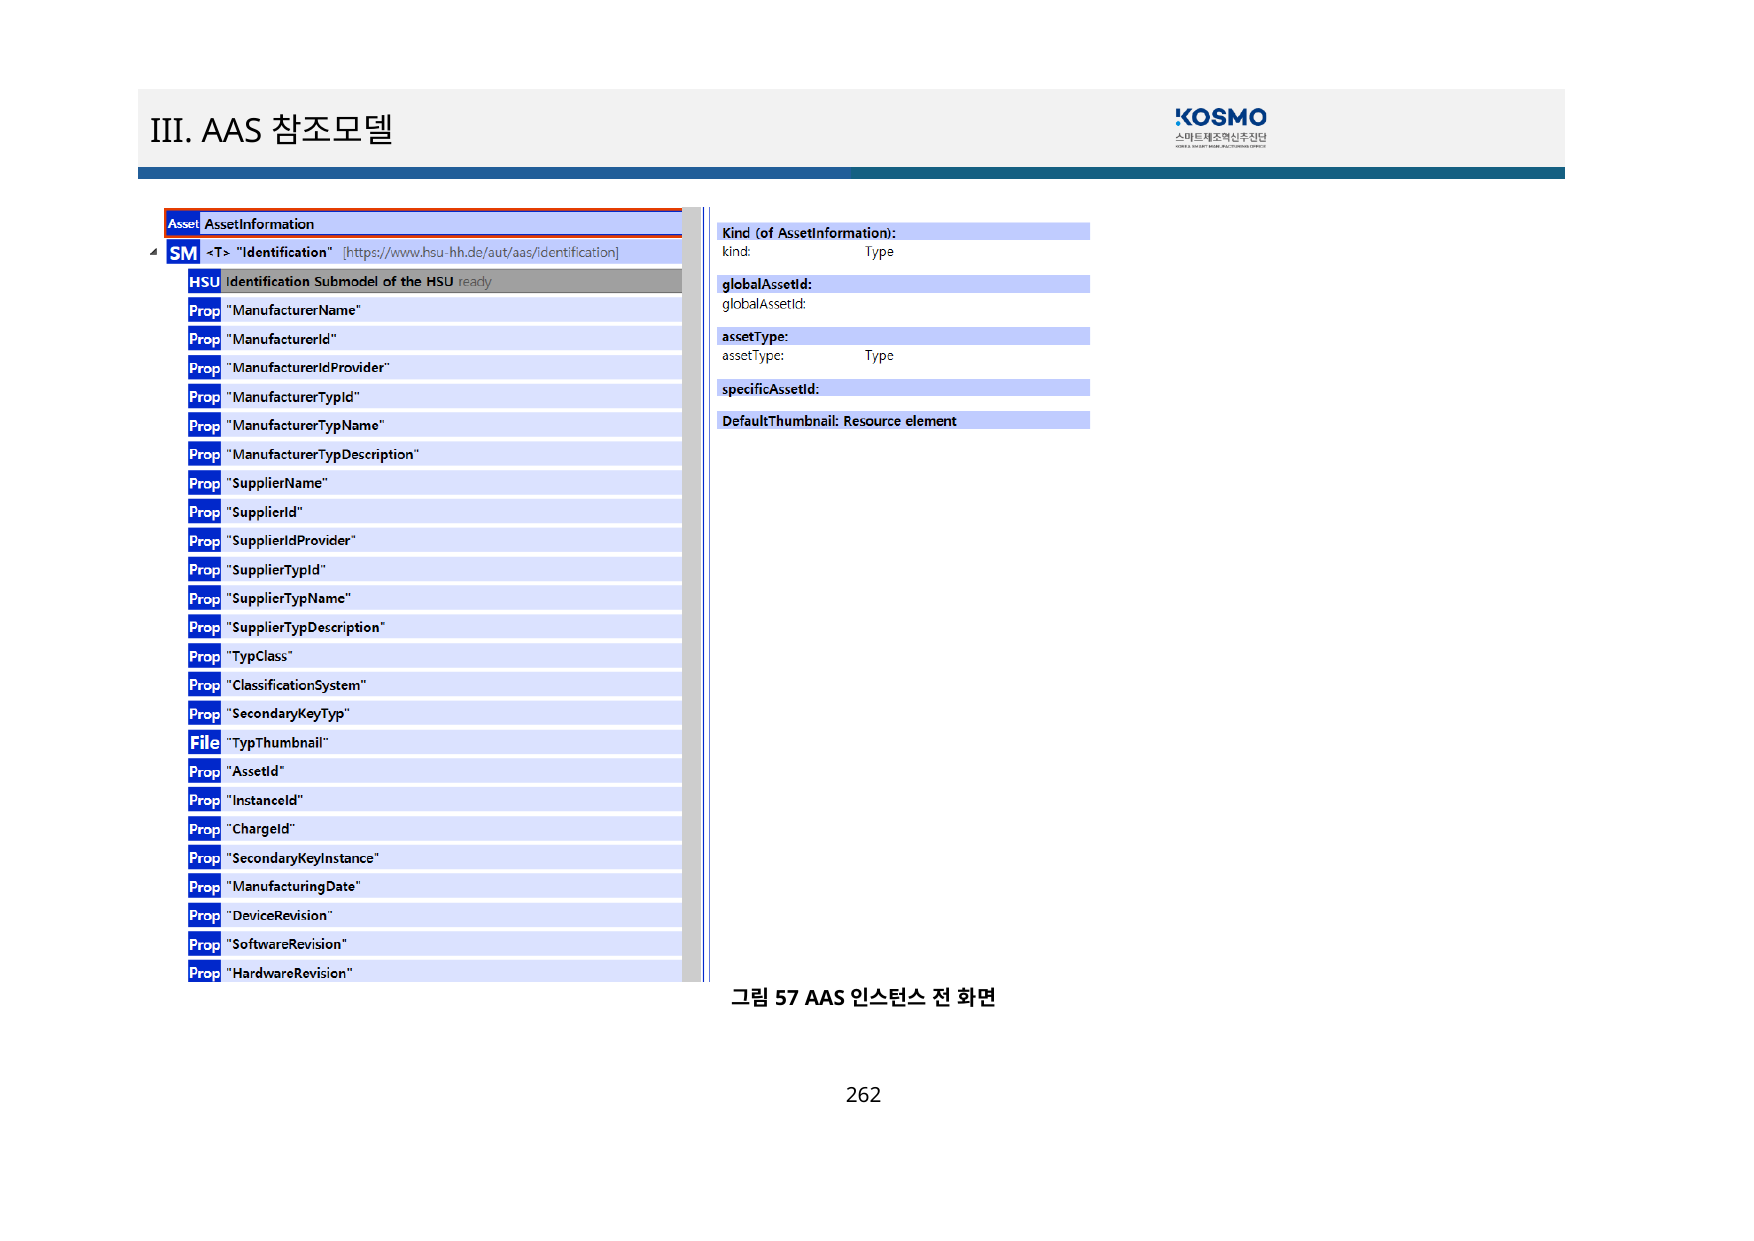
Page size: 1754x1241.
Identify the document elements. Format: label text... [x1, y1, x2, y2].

picture [150, 207, 1091, 982]
text 그림 AAS 인스턴스 전 화면 [150, 982, 1577, 1012]
picture [1175, 108, 1267, 148]
